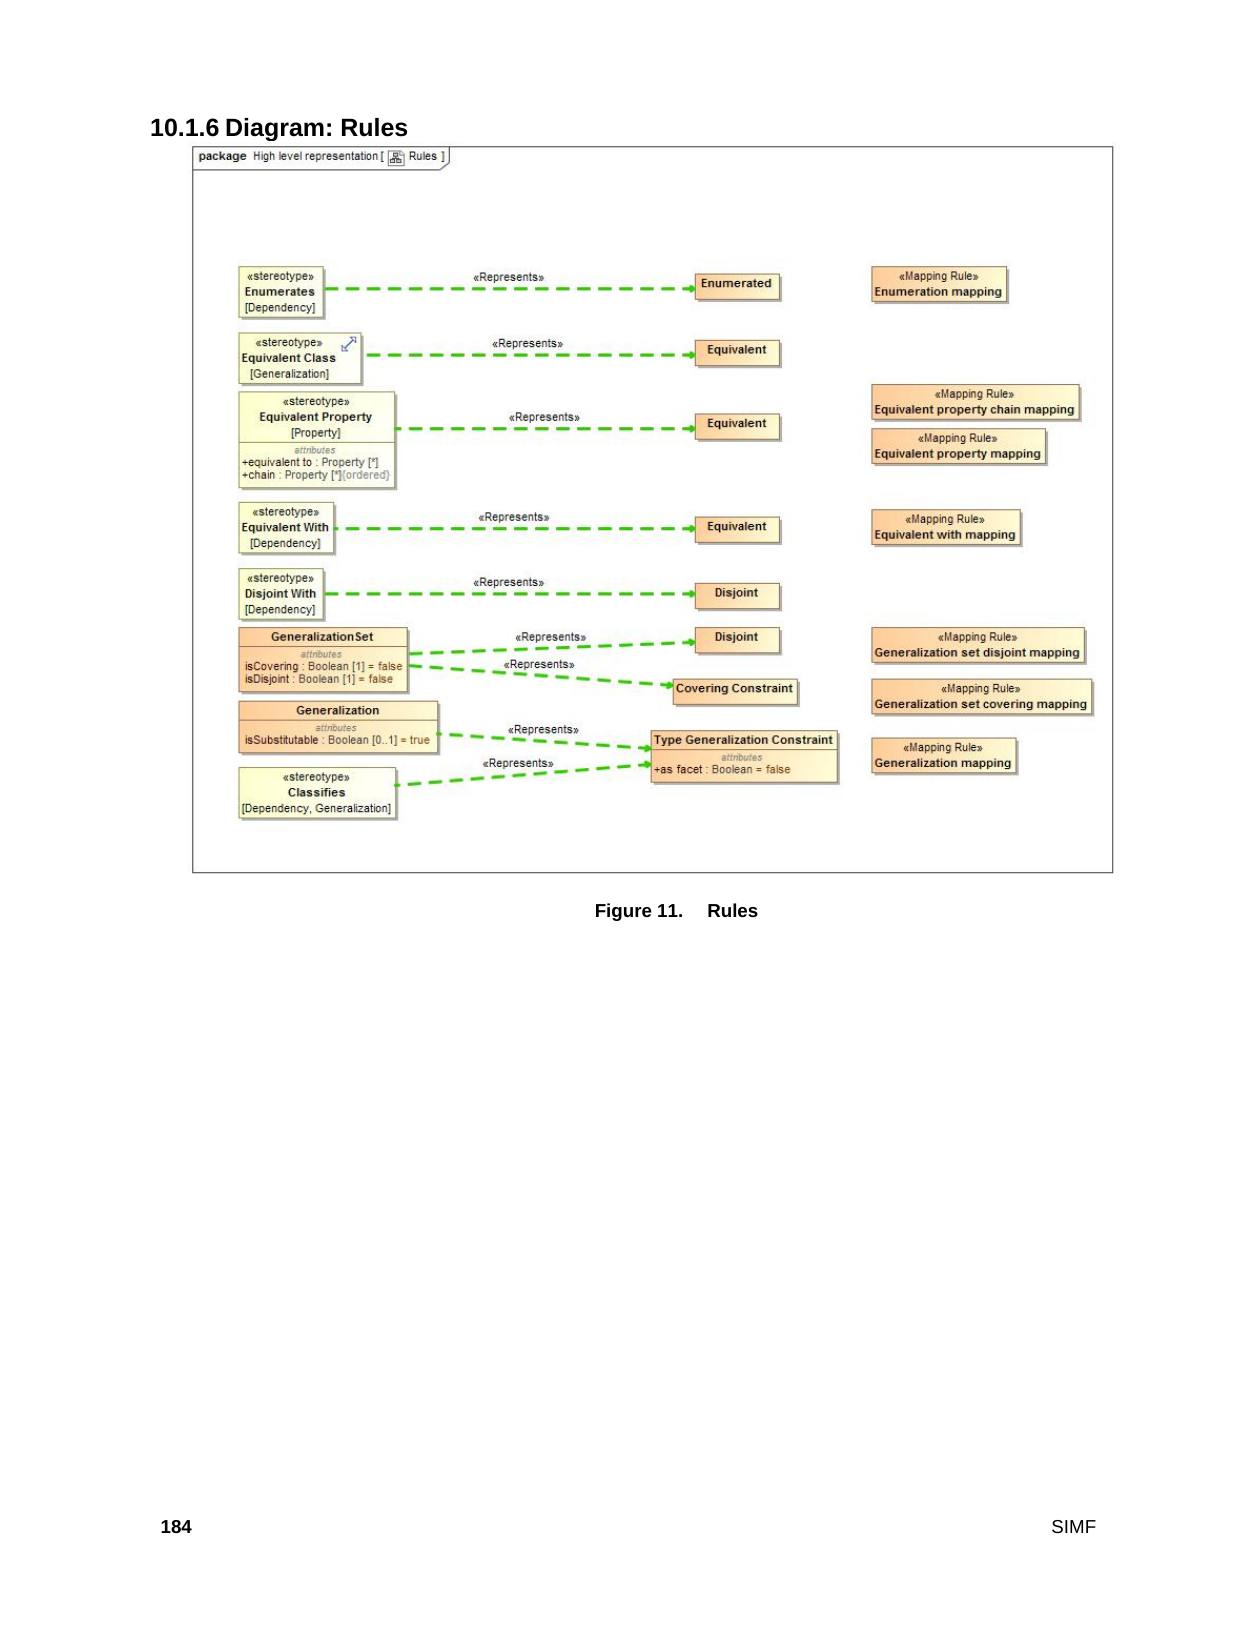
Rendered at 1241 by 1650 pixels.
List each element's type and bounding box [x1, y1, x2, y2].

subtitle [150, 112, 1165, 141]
picture [187, 141, 1128, 888]
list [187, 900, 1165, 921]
